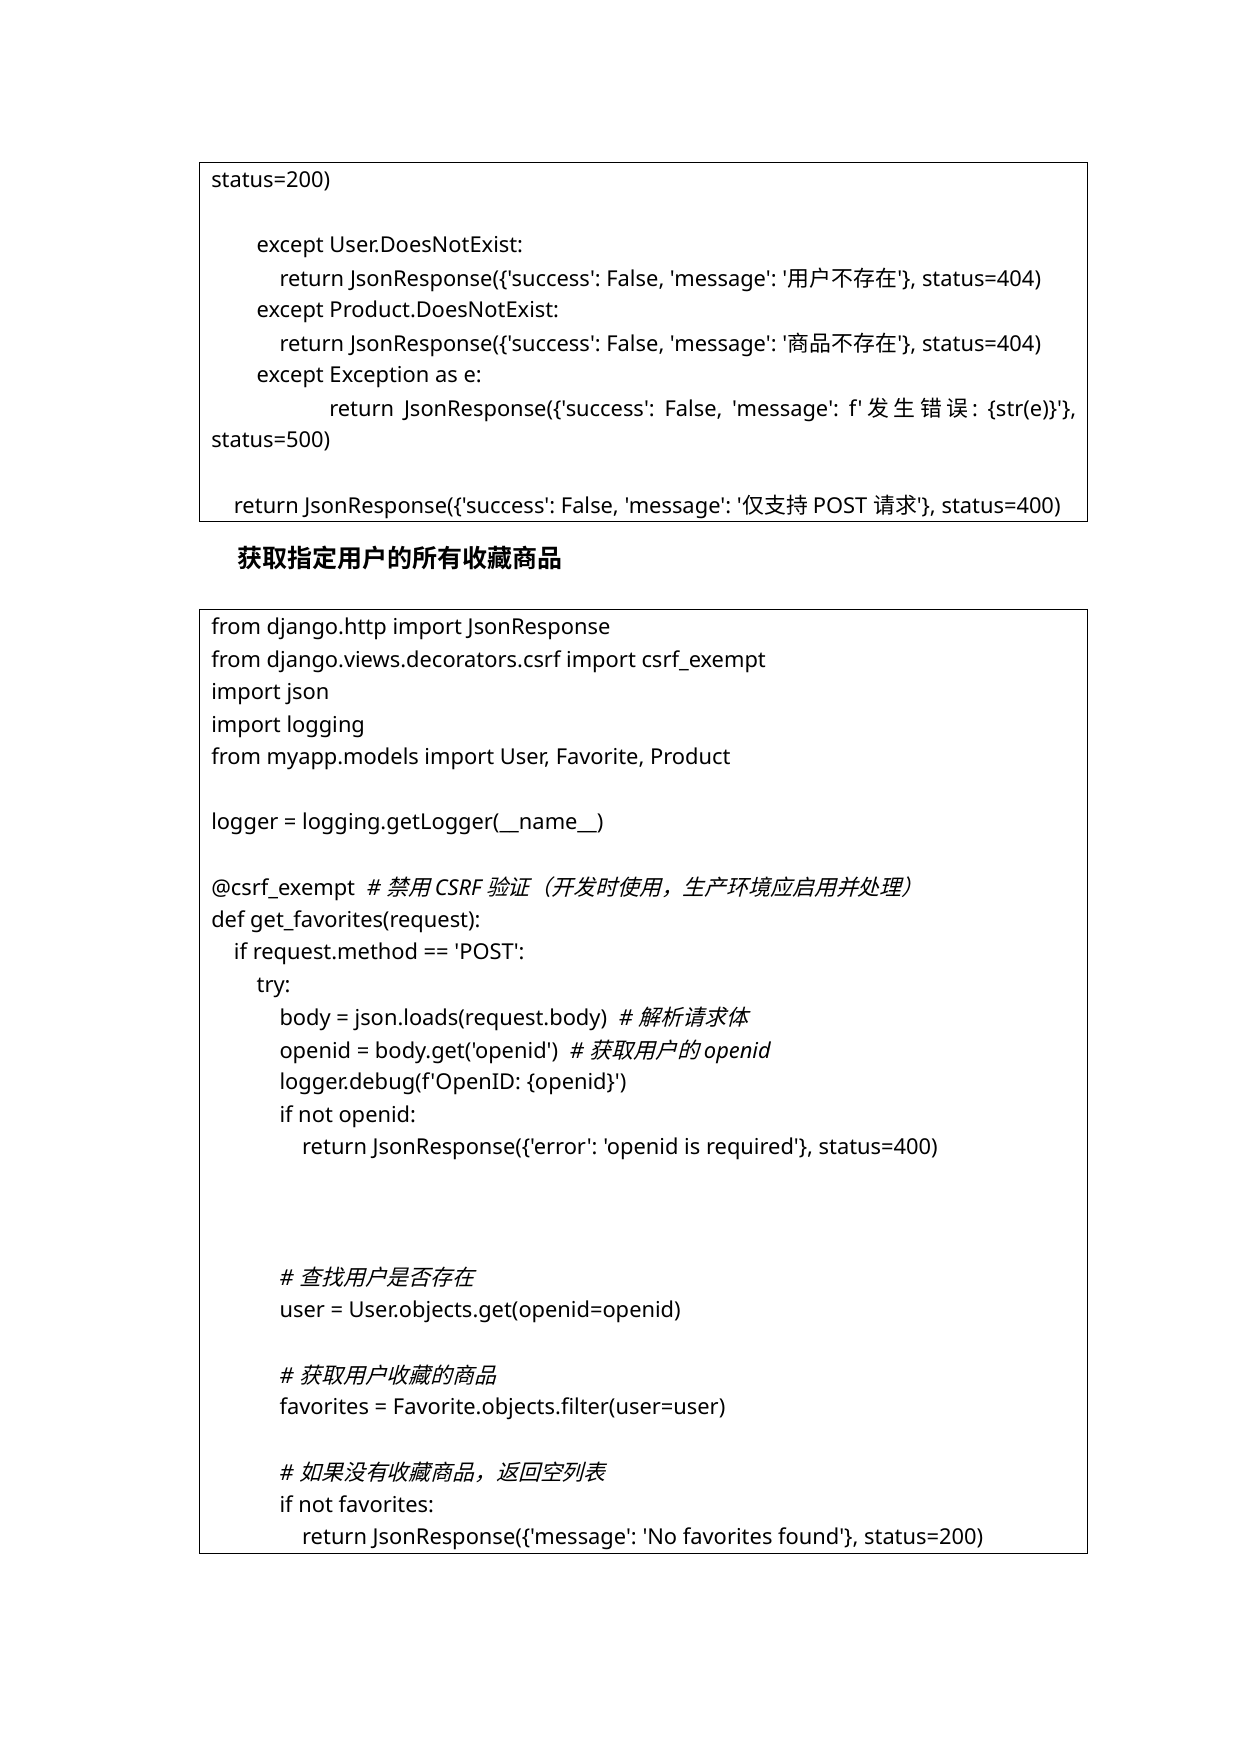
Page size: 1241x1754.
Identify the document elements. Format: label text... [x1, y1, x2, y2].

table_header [200, 610, 1087, 1552]
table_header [200, 163, 1087, 521]
subtitle 获取指定用户的所有收藏商品 [187, 524, 1053, 589]
